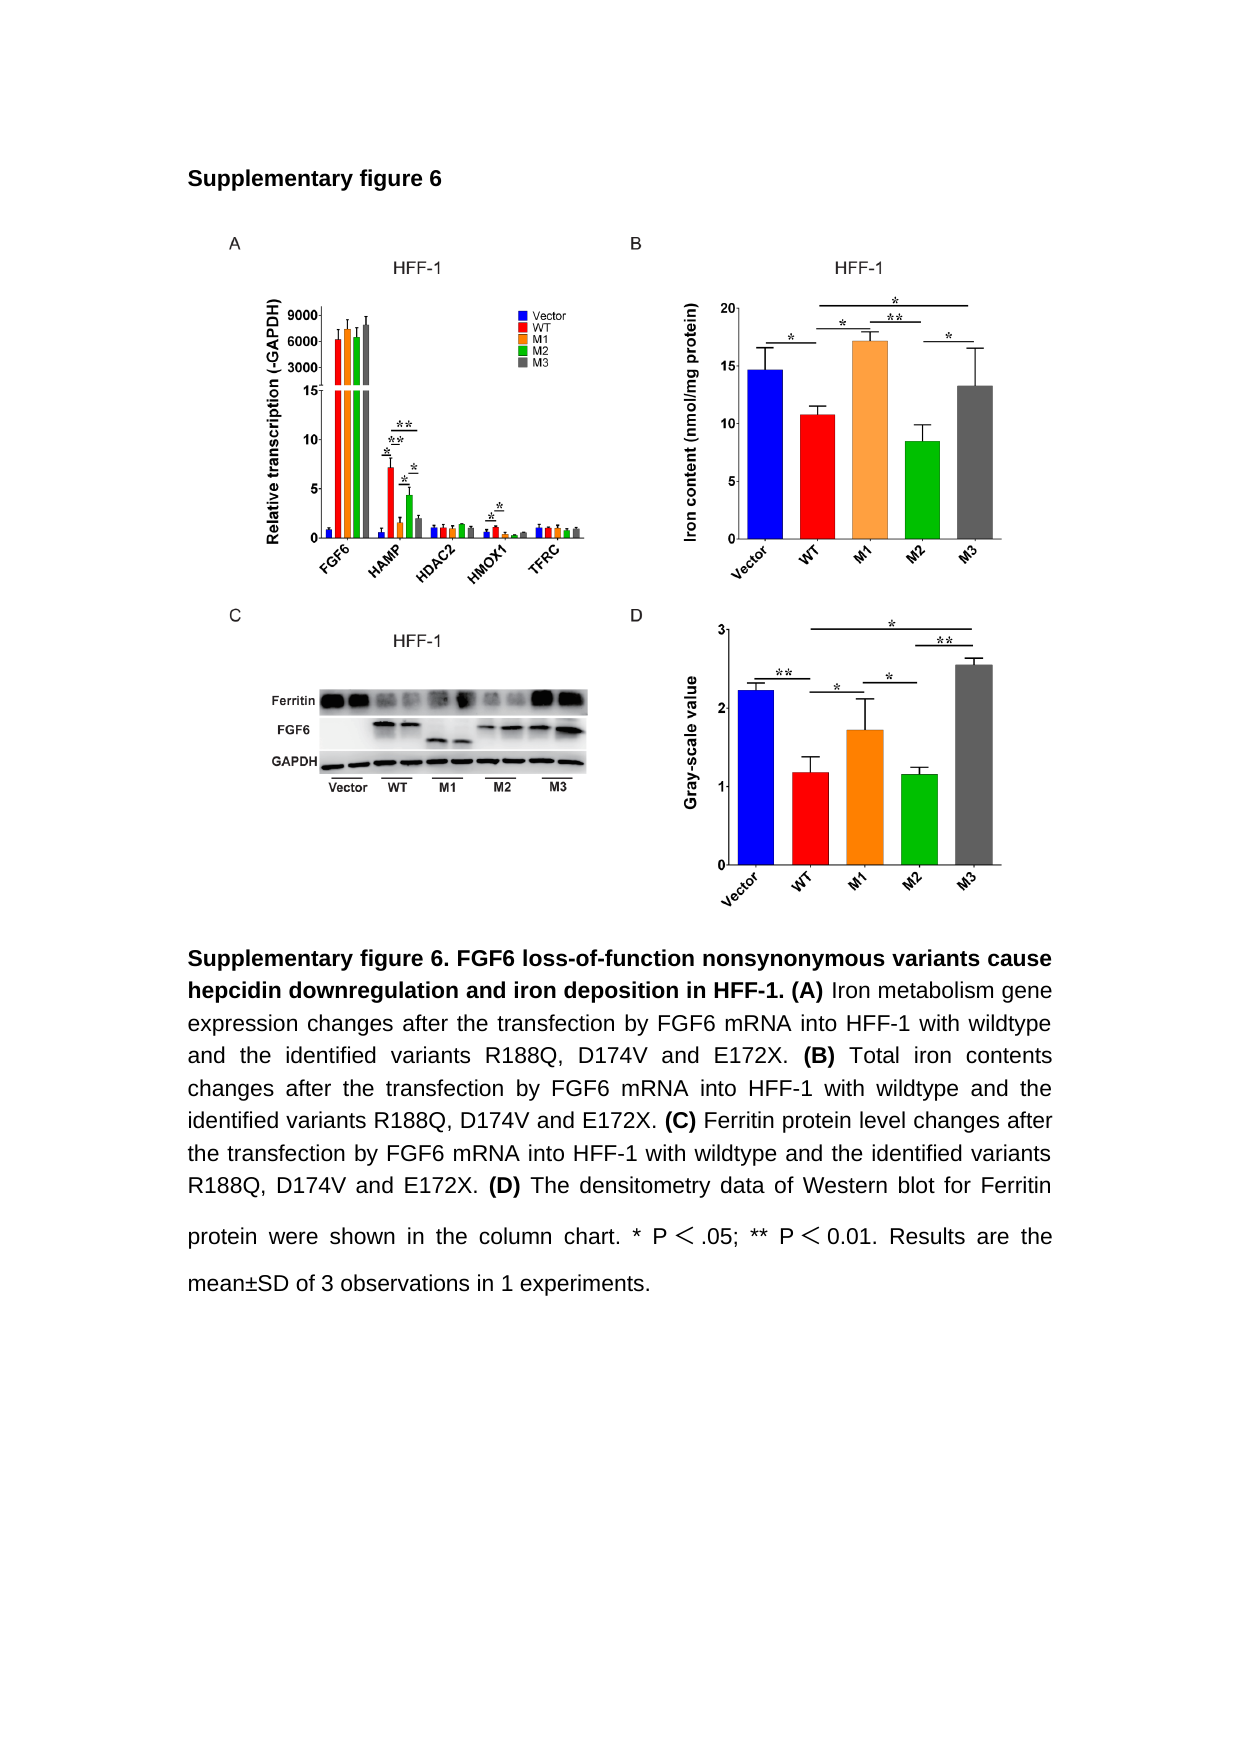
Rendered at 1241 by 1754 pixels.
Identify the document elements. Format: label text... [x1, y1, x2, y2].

text Supplementary figure 6 [187, 162, 1053, 194]
text Supplementary figure 6. FGF6 loss-of-function nonsynonymous variants cause hepcidin downregulation and iron deposition in HFF-1. (A) Iron metabolism gene expression changes after the transfection by FGF6 mRNA into HFF-1 with wildtype and the identified variants R188Q, D174V and E172X. (B) Total iron contents changes after the transfection by FGF6 mRNA into HFF-1 with wildtype and the identified variants R188Q, D174V and E172X. (C) Ferritin protein level changes after the transfection by FGF6 mRNA into HFF-1 with wildtype and the identified variants R188Q, D174V and E172X. (D) The densitometry data of Western blot for Ferritin protein were shown in the column chart. * P＜.05; ** P＜0.01. Results are the mean±SD of 3 observations in 1 experiments. [187, 942, 1053, 1299]
picture [187, 194, 1053, 915]
